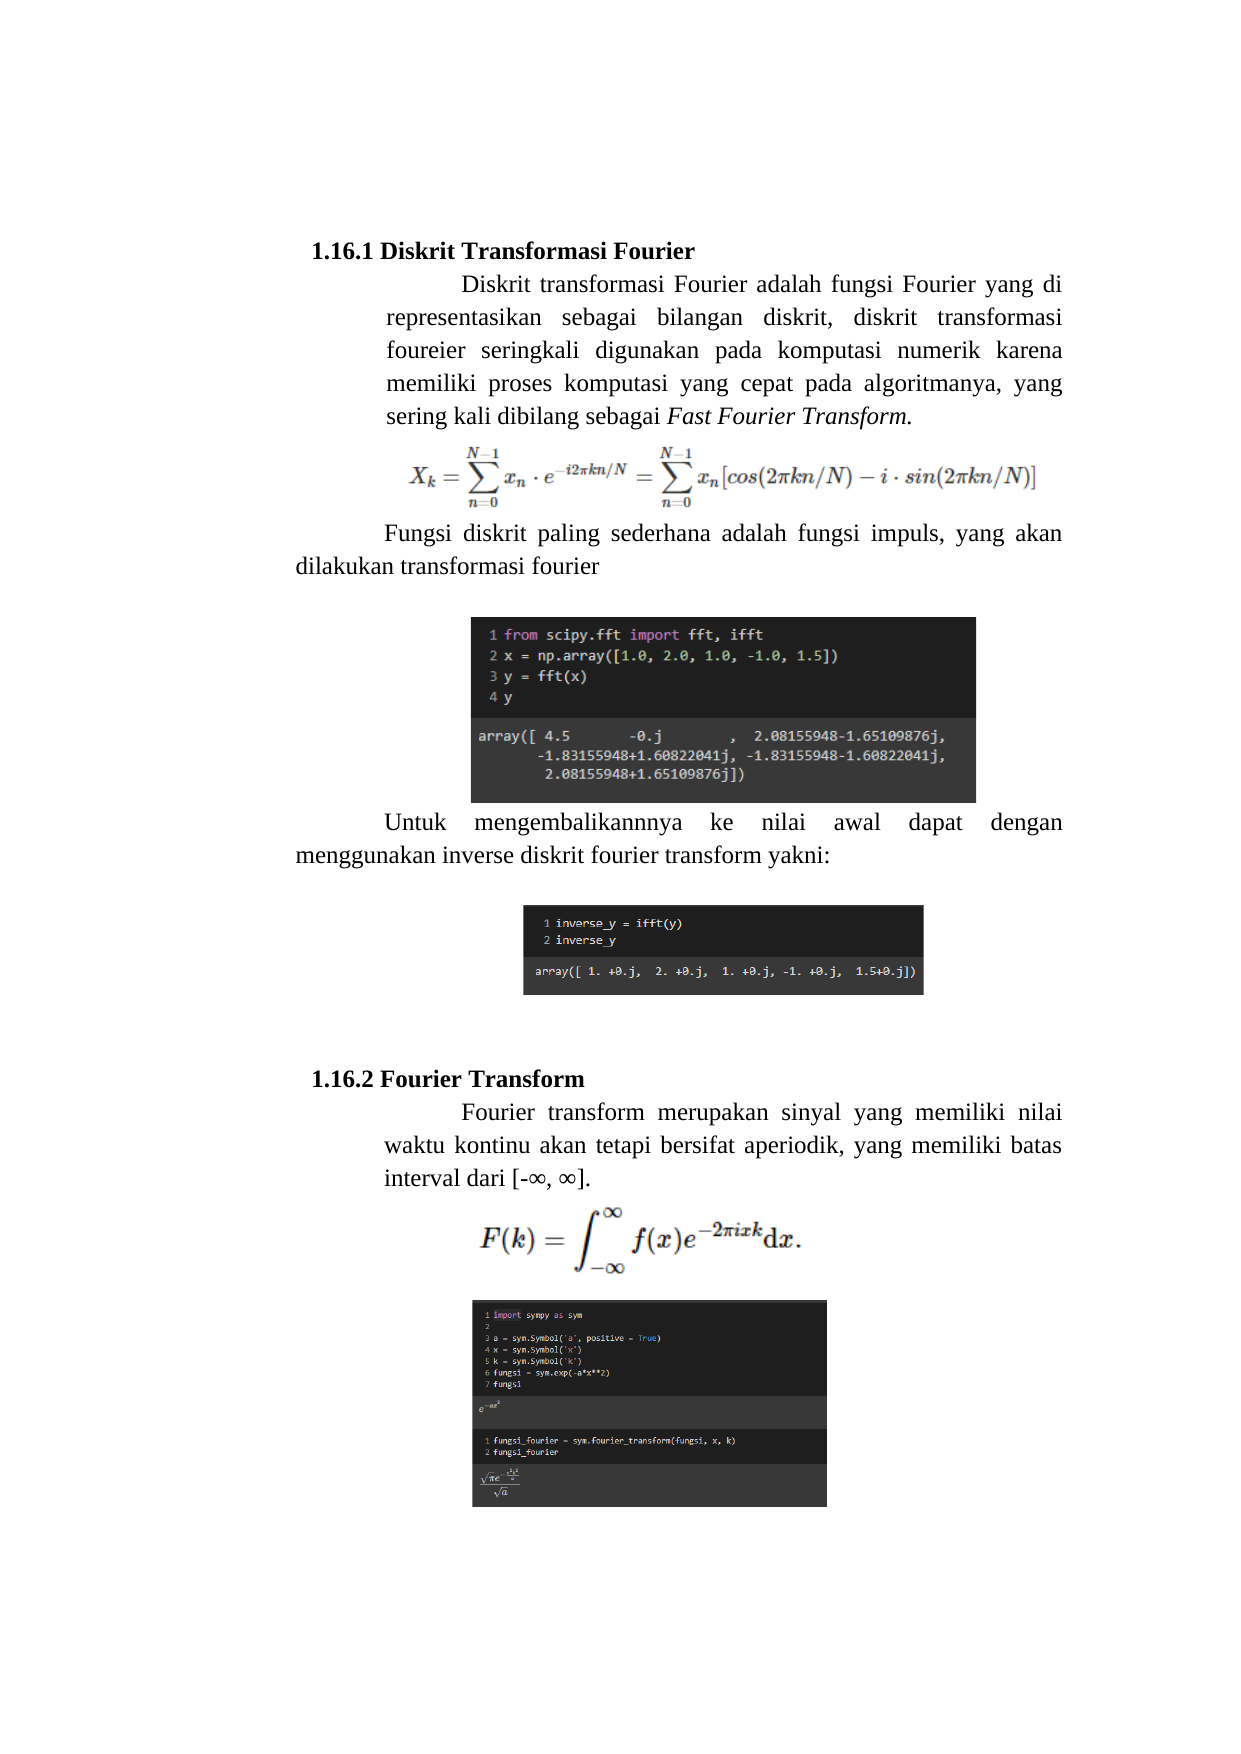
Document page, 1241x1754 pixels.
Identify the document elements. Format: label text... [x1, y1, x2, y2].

picture [472, 1300, 827, 1507]
text Fourier transform merupakan sinyal yang memiliki nilai waktu kontinu akan tetapi bersifat aperiodik, yang memiliki batas interval dari [-∞, ∞]. [384, 1097, 1063, 1192]
picture [460, 1196, 839, 1297]
picture [523, 905, 924, 995]
text Diskrit transformasi Fourier adalah fungsi Fourier yang di representasikan sebagai bilangan diskrit, diskrit transformasi foureier seringkali digunakan pada komputasi numerik karena memiliki proses komputasi yang cepat pada algoritmanya, yang sering kali dibilang sebagai Fast Fourier Transform. [386, 269, 1063, 430]
subtitle Fourier Transform [311, 1064, 1063, 1093]
subtitle Diskrit Transformasi Fourier [311, 236, 1063, 265]
text Untuk mengembalikannnya ke nilai awal dapat dengan menggunakan inverse diskrit fourier transform yakni: [295, 807, 1063, 868]
picture [470, 617, 977, 803]
picture [400, 434, 1047, 514]
text Fungsi diskrit paling sederhana adalah fungsi impuls, yang akan dilakukan transformasi fourier [295, 518, 1063, 580]
